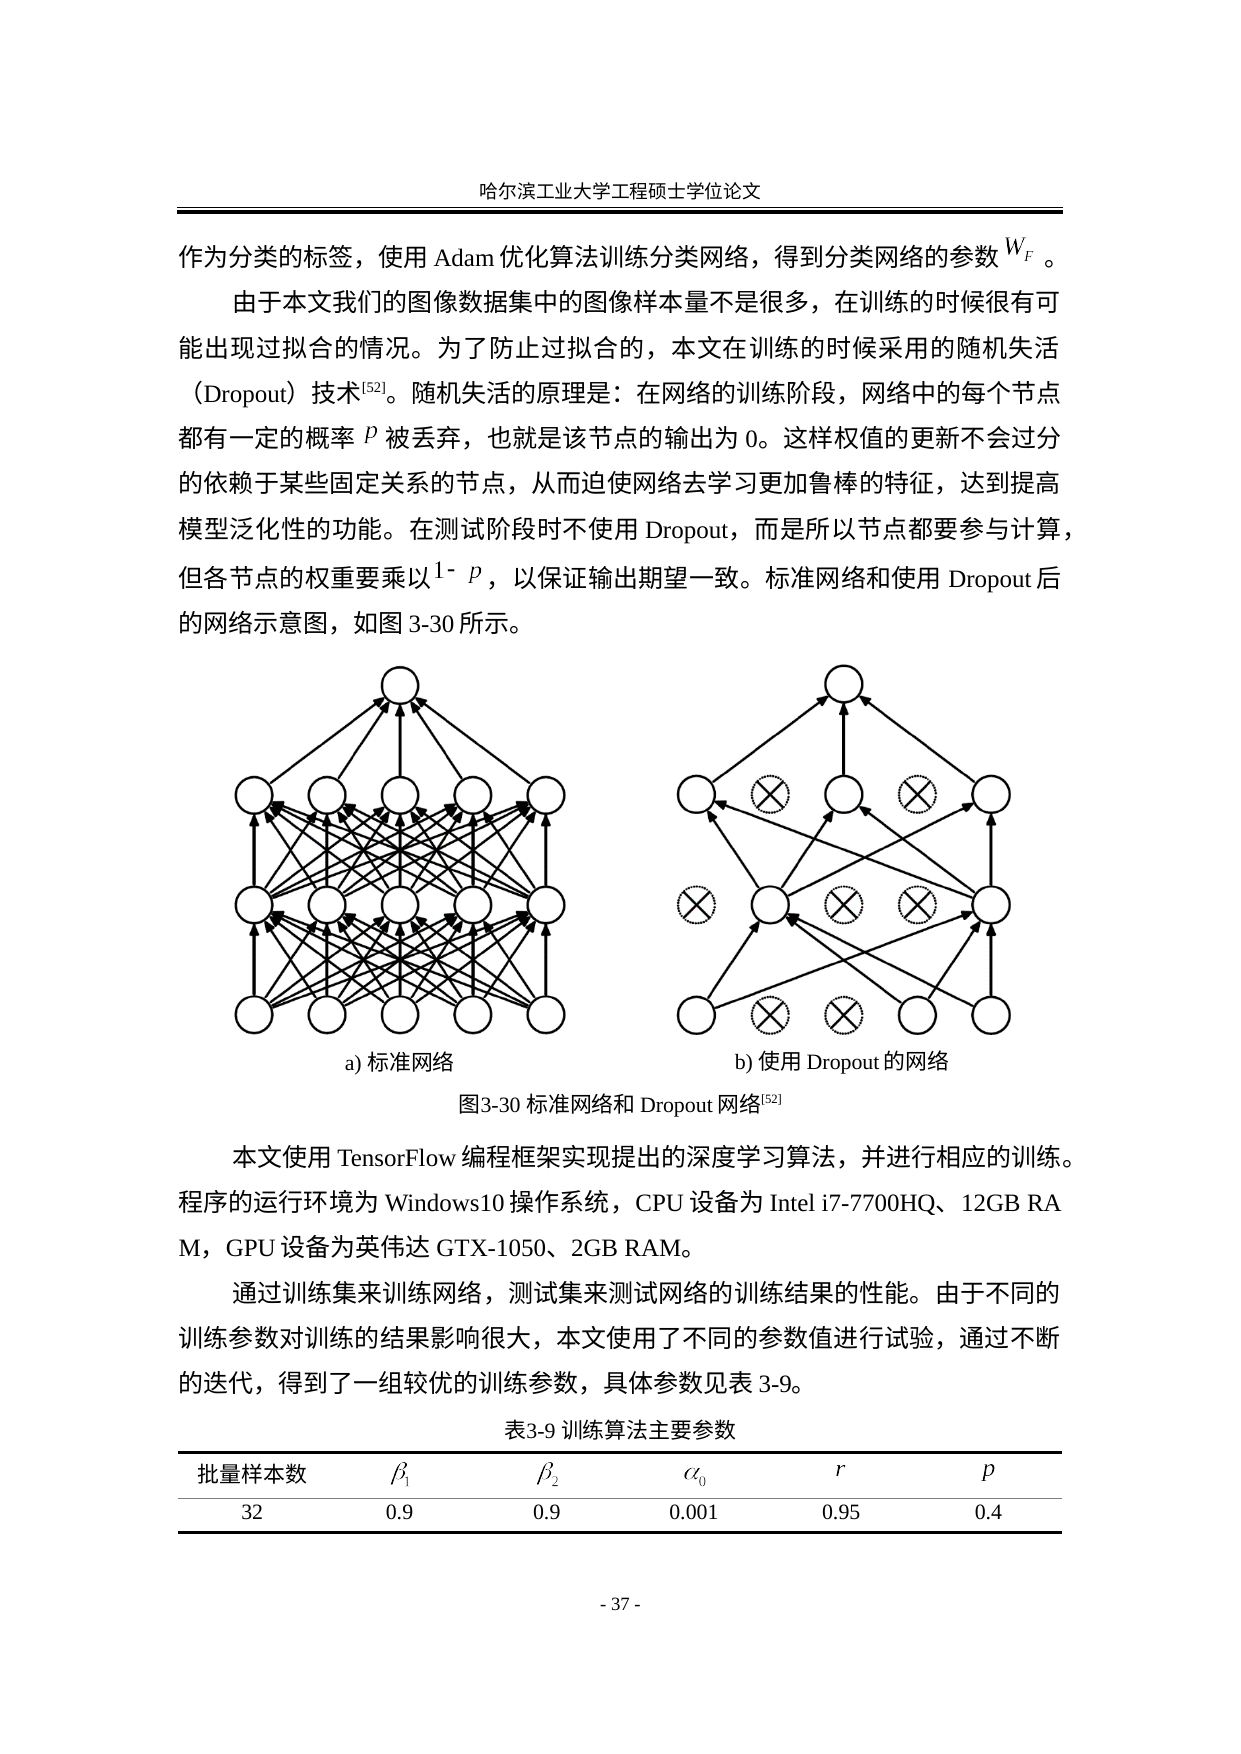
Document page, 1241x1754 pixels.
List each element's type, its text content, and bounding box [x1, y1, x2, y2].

picture [670, 661, 1014, 1038]
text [178, 228, 1062, 274]
table_header [326, 1454, 473, 1498]
table_header 批量样本数 [178, 1454, 326, 1498]
table_header a) 标准网络 [178, 649, 621, 1083]
table_cell 0.95 [767, 1499, 914, 1531]
table_cell 0.4 [915, 1499, 1062, 1531]
table_header [473, 1454, 620, 1498]
table_header [620, 1454, 767, 1498]
text 本文使用TensorFlow编程框架实现提出的深度学习算法，并进行相应的训练。程序的运行环境为Windows10操作系统，CPU设备为Intel i7-7700HQ、12GB RAM，GPU设备为英伟达 GTX-1050、2GB RAM。 [178, 1137, 1062, 1264]
picture [228, 661, 571, 1039]
table_cell 32 [178, 1499, 326, 1531]
table_cell 0.001 [620, 1499, 767, 1531]
table_header b) 使用Dropout的网络 [621, 649, 1063, 1083]
table_cell 0.9 [473, 1499, 620, 1531]
table_header [767, 1454, 914, 1498]
table_header [915, 1454, 1062, 1498]
table_cell 0.9 [326, 1499, 473, 1531]
